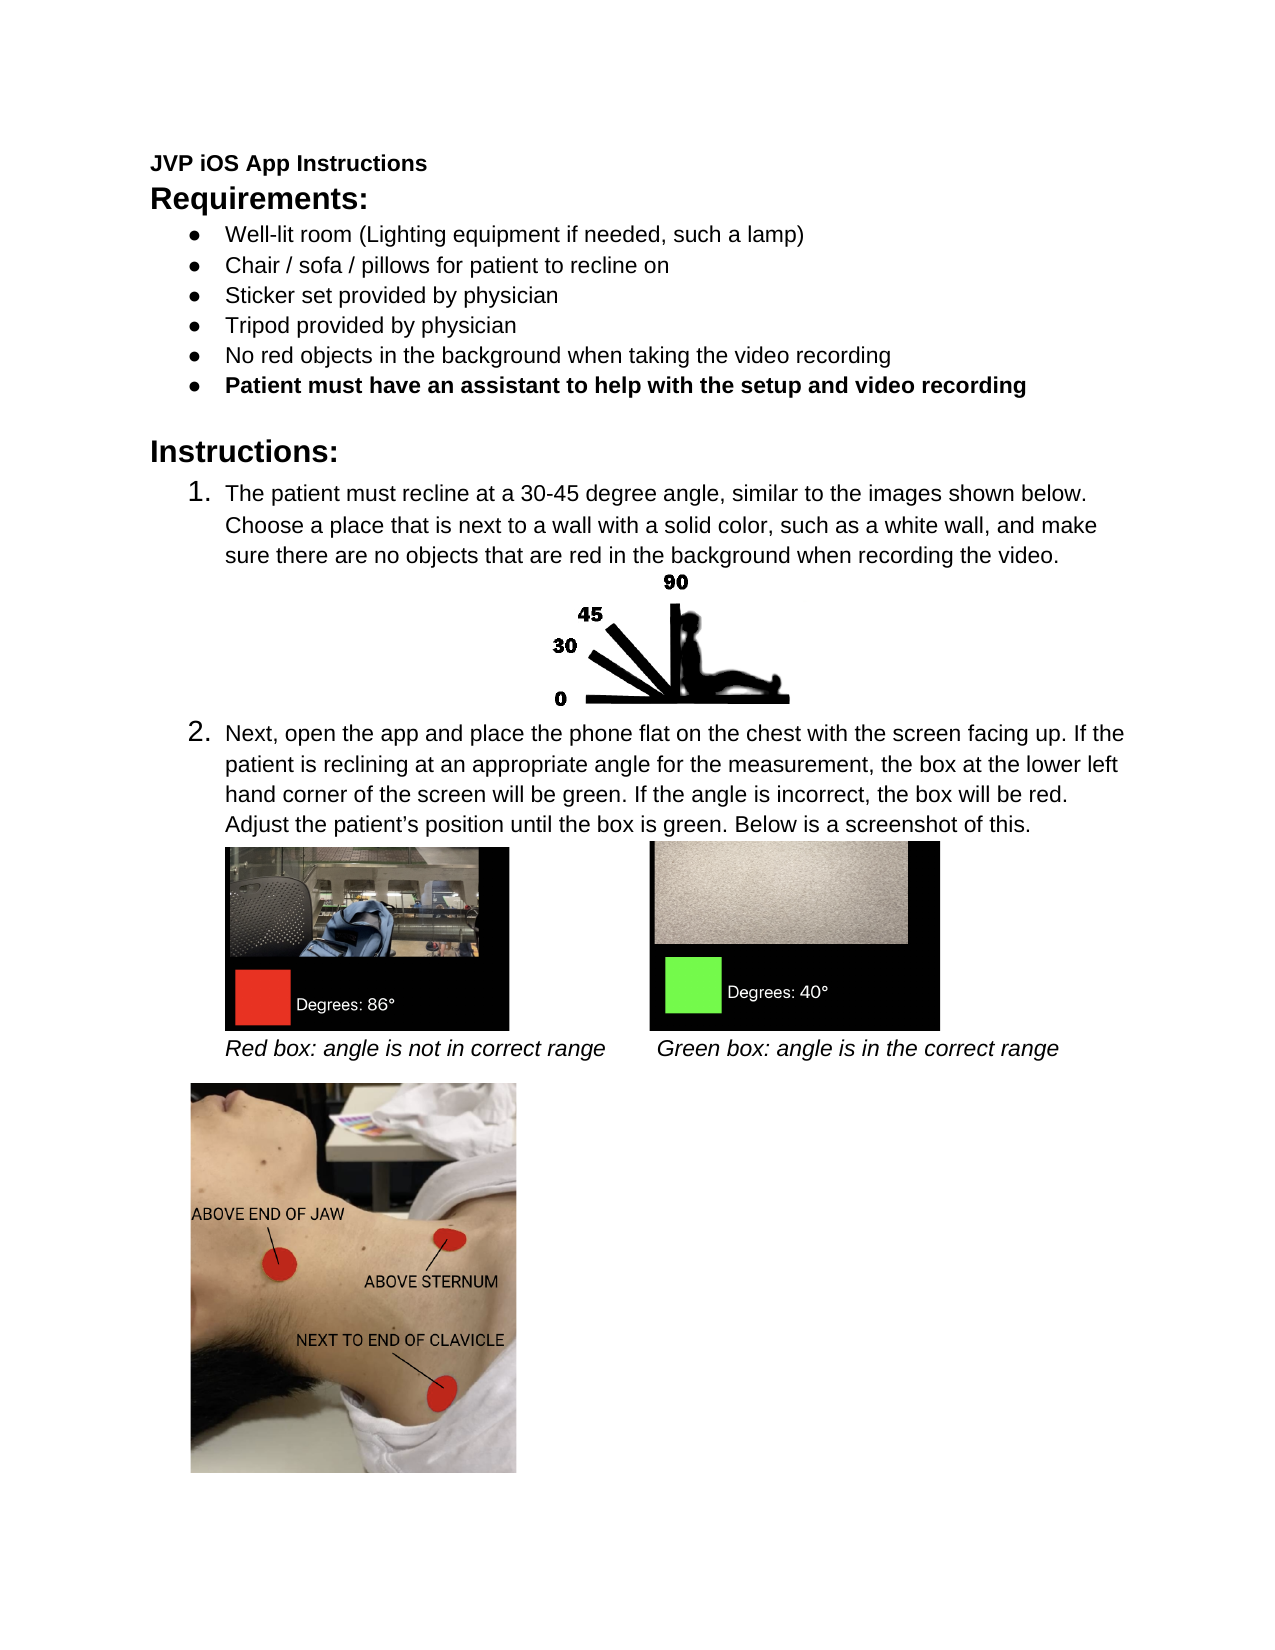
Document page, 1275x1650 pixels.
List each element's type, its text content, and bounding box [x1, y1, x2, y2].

list Well-lit room (Lighting equipment if needed, such a lamp) [187, 221, 1125, 248]
text Requirements: [150, 180, 1125, 216]
picture [523, 572, 827, 710]
list The patient must recline at a 30-45 degree angle, similar to the images shown below. Choose a place that is next to a wall with a solid color, such as a white wall, and make sure there are no objects that are red in the background when recording the video. [187, 474, 1125, 568]
picture [649, 841, 941, 1031]
list Chair / sofa / pillows for patient to recline on [187, 252, 1125, 278]
list Next, open the app and place the phone flat on the chest with the screen facing up. If the patient is reclining at an appropriate angle for the measurement, the box at the lower left hand corner of the screen will be green. If the angle is incorrect, the box will be red. Adjust the patient’s position until the box is green. Below is a screenshot of this. [187, 714, 1125, 838]
list Sticker set provided by physician [187, 282, 1125, 308]
list Tripod provided by physician [187, 312, 1125, 338]
picture [190, 1083, 517, 1473]
list No red objects in the background when taking the video recording [187, 342, 1125, 369]
picture [225, 847, 510, 1031]
list Patient must have an assistant to help with the setup and video recording [187, 372, 1125, 399]
text Red box: angle is not in correct range Green box: angle is in the correct range [225, 1034, 1125, 1061]
text Instructions: [150, 433, 1125, 469]
text JVP iOS App Instructions [150, 150, 1125, 176]
